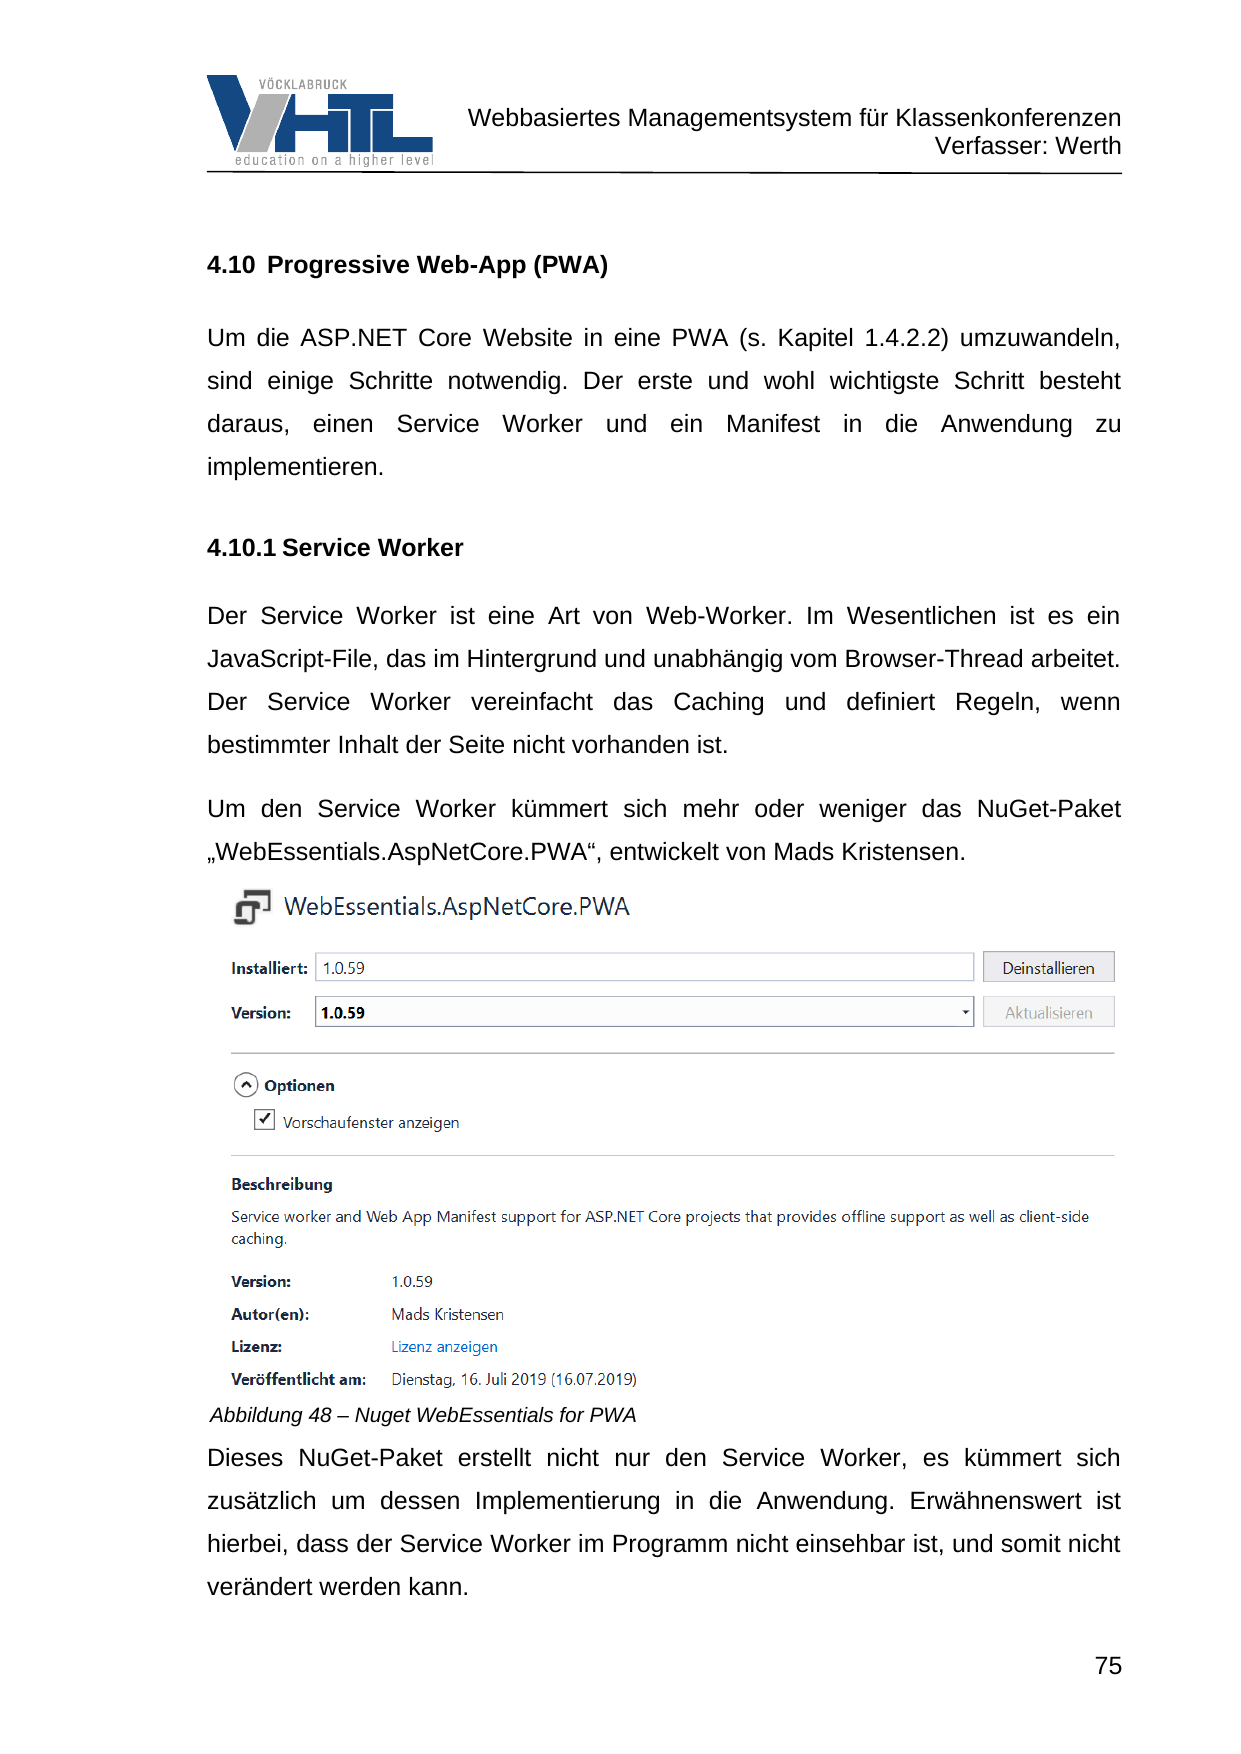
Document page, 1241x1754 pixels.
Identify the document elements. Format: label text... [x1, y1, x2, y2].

text Dieses NuGet-Paket erstellt nicht nur den Service Worker, es kümmert sich zusätzlich um dessen Implementierung in die Anwendung. Erwähnenswert ist hierbei, dass der Service Worker im Programm nicht einsehbar ist, und somit nicht verändert werden kann. [207, 1393, 1122, 1601]
subtitle Service Worker [207, 533, 1122, 562]
text Um die ASP.NET Core Website in eine PWA (s. Kapitel 1.4.2.2) umzuwandeln, sind einige Schritte notwendig. Der erste und wohl wichtigste Schritt besteht daraus, einen Service Worker und ein Manifest in die Anwendung zu implementieren. [207, 323, 1122, 481]
text Um den Service Worker kümmert sich mehr oder weniger das NuGet-Paket „WebEssentials.AspNetCore.PWA“, entwickelt von Mads Kristensen. [207, 794, 1122, 866]
text Der Service Worker ist eine Art von Web-Worker. Im Wesentlichen ist es ein JavaScript-File, das im Hintergrund und unabhängig vom Browser-Thread arbeitet. Der Service Worker vereinfacht das Caching und definiert Regeln, wenn bestimmter Inhalt der Seite nicht vorhanden ist. [207, 601, 1122, 759]
picture [206, 881, 1123, 1393]
picture [206, 75, 433, 167]
subtitle Progressive Web-App (PWA) [207, 251, 1122, 279]
